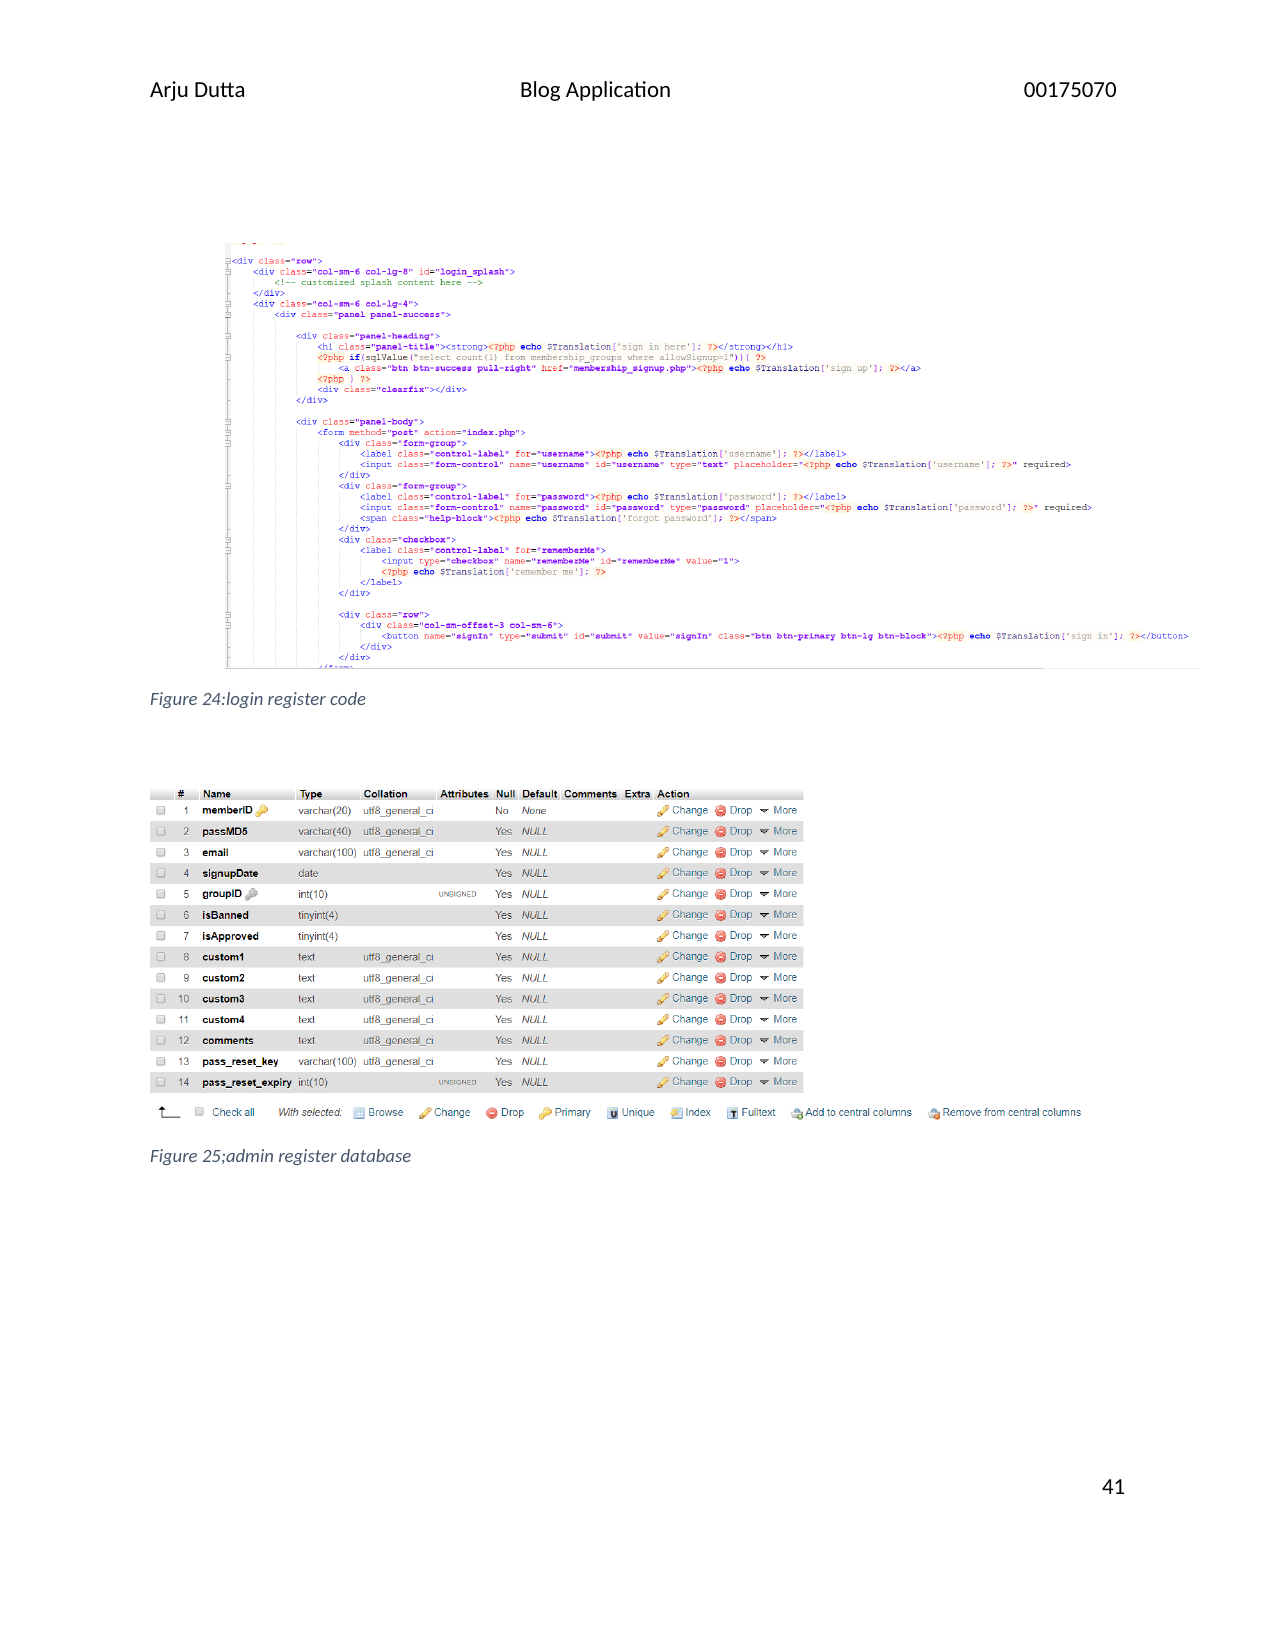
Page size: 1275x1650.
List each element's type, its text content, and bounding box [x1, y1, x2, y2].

text Figure 24:login register code [150, 687, 1125, 710]
text Figure 25;admin register database [150, 1145, 1125, 1168]
picture [225, 243, 1200, 669]
picture [150, 777, 1125, 1126]
